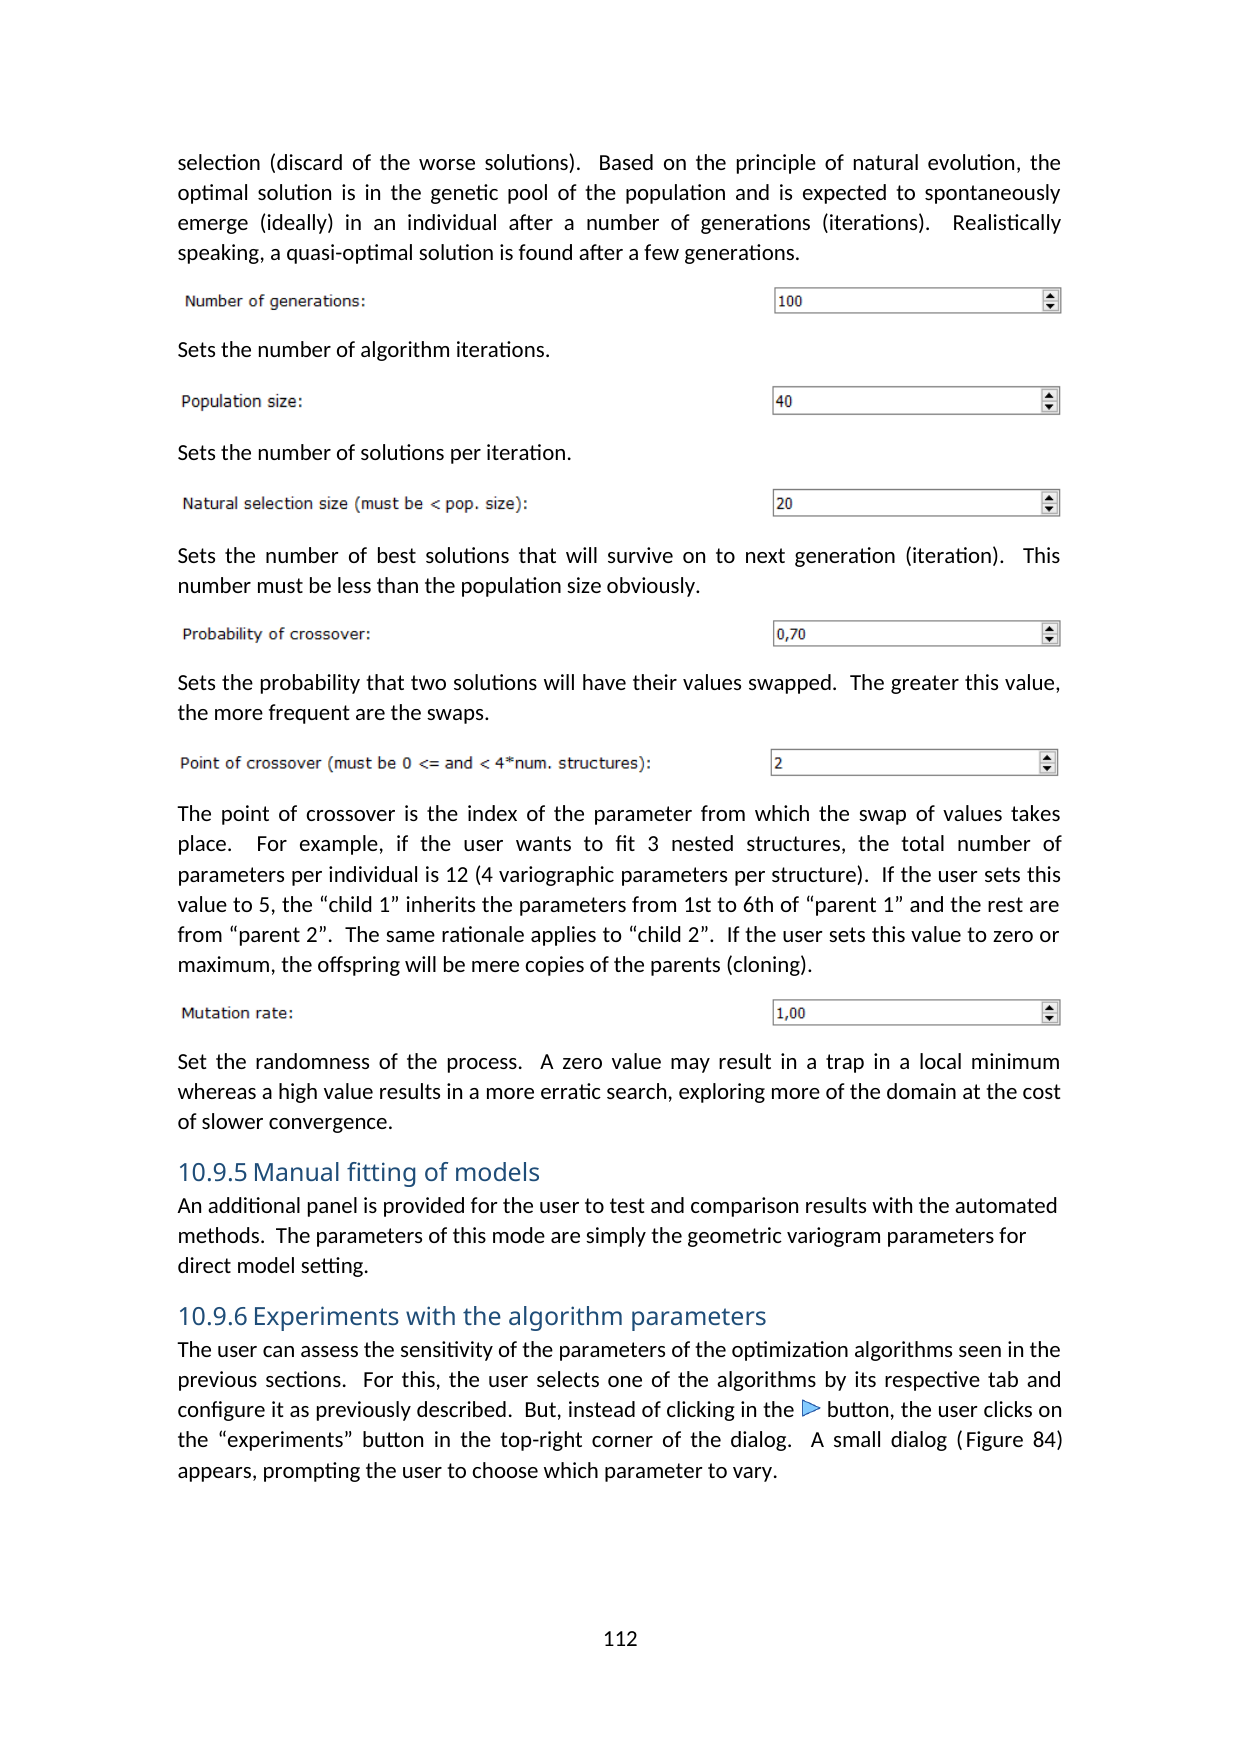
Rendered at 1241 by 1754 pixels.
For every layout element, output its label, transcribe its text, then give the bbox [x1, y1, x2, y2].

text Set the randomness of the process. A zero value may result in a trap in a local minimum whereas a high value results in a more erratic search, exploring more of the domain at the cost of slower convergence. [177, 1047, 1063, 1135]
picture [177, 285, 1065, 316]
text The point of crossover is the index of the parameter from which the swap of values takes place. For example, if the user wants to fit 3 nested structures, the total number of parameters per individual is 12 (4 variographic parameters per structure). If the user sets this value to 5, the “child 1” inherits the parameters from 1st to 6th of “parent 1” and the rest are from “parent 2”. The same rationale applies to “child 2”. If the user sets this value to zero or maximum, the offspring will be mere copies of the parents (cloning). [177, 799, 1063, 978]
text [177, 148, 1063, 266]
picture [801, 1398, 821, 1418]
text Sets the probability that two solutions will have their values swapped. The greater this value, the more frequent are the swaps. [177, 668, 1063, 726]
text Sets the number of solutions per iteration. [177, 438, 1063, 466]
text Sets the number of best solutions that will survive on to next generation (iteration). This number must be less than the population size obviously. [177, 541, 1063, 599]
picture [177, 381, 1065, 419]
text An additional panel is provided for the user to test and comparison results with the automated methods. The parameters of this mode are simply the geometric variogram parameters for direct model setting. [177, 1191, 1063, 1279]
text Sets the number of algorithm iterations. [177, 335, 1063, 363]
subtitle Manual fitting of models [177, 1154, 1063, 1188]
picture [177, 484, 1065, 523]
text The user can assess the sensitivity of the parameters of the optimization algorithms seen in the previous sections. For this, the user selects one of the algorithms by its respective tab and configure it as previously described. But, instead of clicking in the button, the user clicks on the “experiments” button in the top-right corner of the dialog. A small dialog (Figure 84) appears, prompting the user to choose which parameter to vary. [177, 1335, 1063, 1484]
picture [177, 745, 1063, 781]
picture [177, 997, 1063, 1028]
picture [177, 618, 1063, 649]
subtitle Experiments with the algorithm parameters [177, 1298, 1063, 1332]
